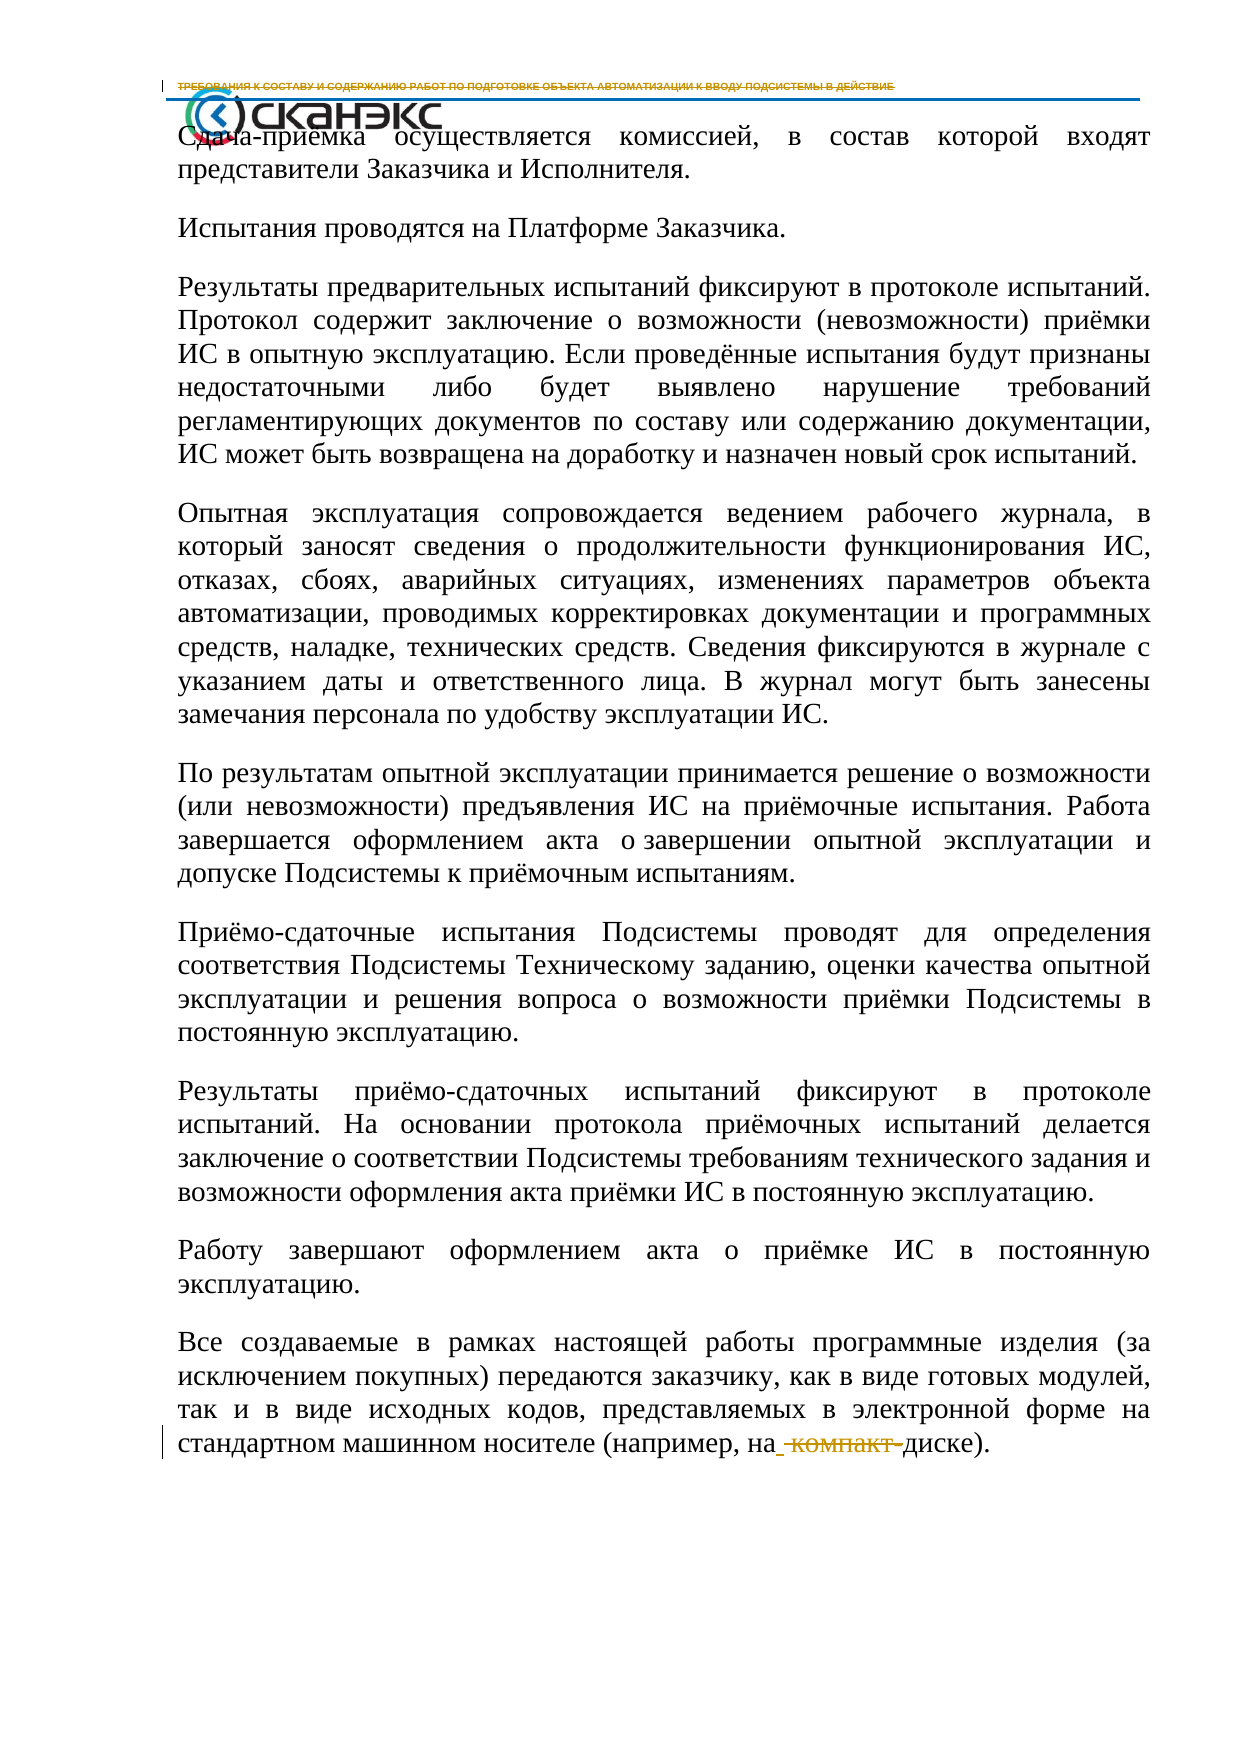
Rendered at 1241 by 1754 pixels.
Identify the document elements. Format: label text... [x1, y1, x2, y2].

picture [177, 101, 452, 118]
text Сдача-приёмка осуществляется комиссией, в состав которой входят представители Заказчика и Исполнителя. [177, 118, 1152, 185]
text Результаты приёмо-сдаточных испытаний фиксируют в протоколе испытаний. На основании протокола приёмочных испытаний делается заключение о соответствии Подсистемы требованиям технического задания и возможности оформления акта приёмки ИС в постоянную эксплуатацию. [177, 1073, 1152, 1207]
picture [177, 74, 452, 87]
text Результаты предварительных испытаний фиксируют в протоколе испытаний. Протокол содержит заключение о возможности (невозможности) приёмки ИС в опытную эксплуатацию. Если проведённые испытания будут признаны недостаточными либо будет выявлено нарушение требований регламентирующих документов по составу или содержанию документации, ИС может быть возвращена на доработку и назначен новый срок испытаний. [177, 269, 1152, 470]
text Все создаваемые в рамках настоящей работы программные изделия (за исключением покупных) передаются заказчику, как в виде готовых модулей, так и в виде исходных кодов, представляемых в электронной форме на стандартном машинном носителе (например, надиске). [177, 1324, 1152, 1458]
text Работу завершают оформлением акта о приёмке ИС в постоянную эксплуатацию. [177, 1232, 1152, 1299]
text По результатам опытной эксплуатации принимается решение о возможности (или невозможности) предъявления ИС на приёмочные испытания. Работа завершается оформлением акта о завершении опытной эксплуатации и допуске Подсистемы к приёмочным испытаниям. [177, 755, 1152, 889]
text Приёмо-сдаточные испытания Подсистемы проводят для определения соответствия Подсистемы Техническому заданию, оценки качества опытной эксплуатации и решения вопроса о возможности приёмки Подсистемы в постоянную эксплуатацию. [177, 914, 1152, 1048]
text Испытания проводятся на Платформе Заказчика. [177, 210, 1152, 244]
picture [177, 88, 200, 98]
picture [200, 88, 452, 98]
text Опытная эксплуатация сопровождается ведением рабочего журнала, в который заносят сведения о продолжительности функционирования ИС, отказах, сбоях, аварийных ситуациях, изменениях параметров объекта автоматизации, проводимых корректировках документации и программных средств, наладке, технических средств. Сведения фиксируются в журнале с указанием даты и ответственного лица. В журнал могут быть занесены замечания персонала по удобству эксплуатации ИС. [177, 495, 1152, 730]
